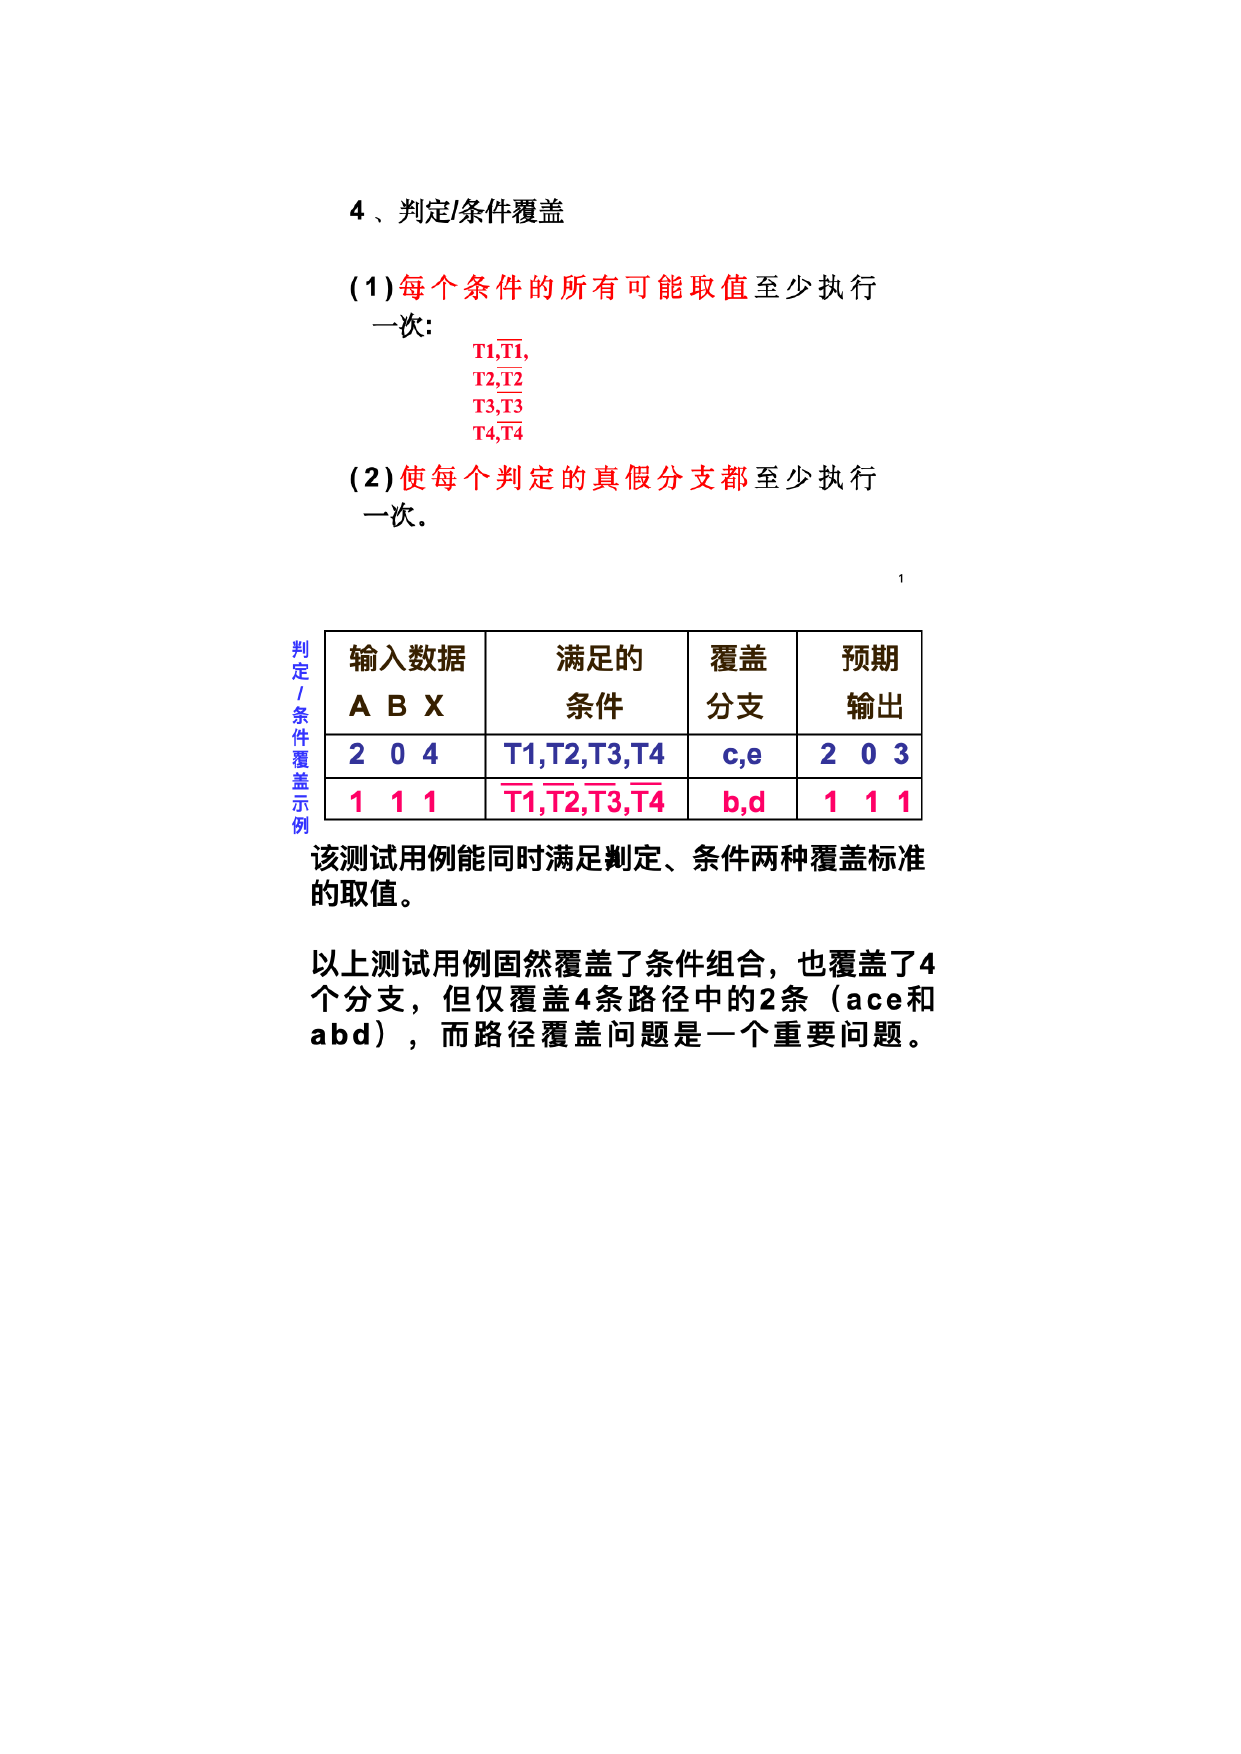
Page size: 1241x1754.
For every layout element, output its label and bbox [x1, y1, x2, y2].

picture [298, 162, 942, 608]
picture [263, 617, 977, 1111]
